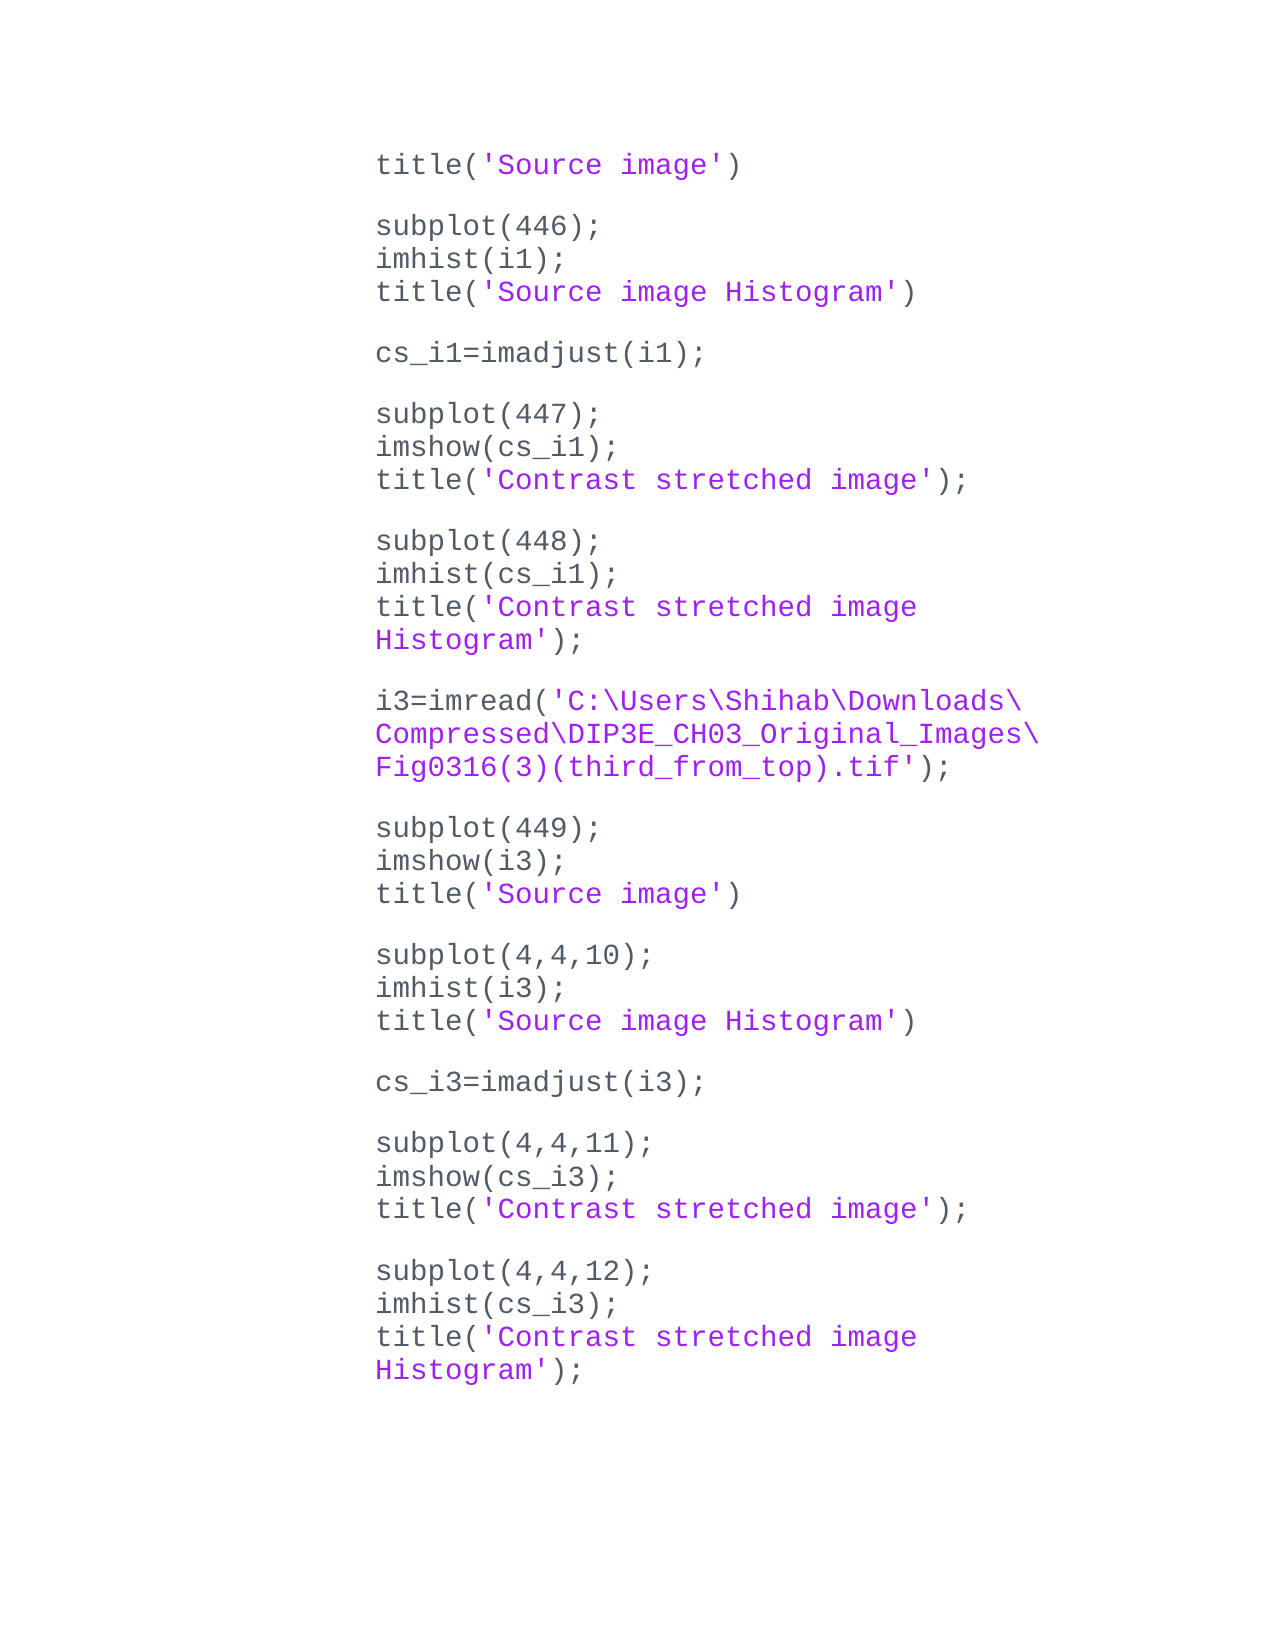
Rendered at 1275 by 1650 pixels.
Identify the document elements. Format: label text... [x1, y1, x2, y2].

text title('Contrast stretched image'); [375, 465, 1134, 498]
text subplot(446); [375, 211, 1134, 244]
text title('Source image') [375, 879, 1134, 912]
text imhist(cs_i1); [375, 559, 1134, 592]
text title('Contrast stretched image Histogram'); [375, 1322, 1134, 1388]
text imshow(i3); [375, 846, 1134, 879]
text imhist(cs_i3); [375, 1289, 1134, 1322]
text subplot(4,4,10); [375, 941, 1134, 973]
text cs_i3=imadjust(i3); [375, 1068, 1134, 1101]
text subplot(447); [375, 399, 1134, 432]
text title('Source image Histogram') [375, 1007, 1134, 1039]
text imshow(cs_i1); [375, 432, 1134, 465]
text subplot(4,4,12); [375, 1256, 1134, 1289]
text i3=imread('C:\Users\Shihab\Downloads\Compressed\DIP3E_CH03_Original_Images\Fig0316(3)(third_from_top).tif'); [375, 686, 1134, 785]
text subplot(449); [375, 813, 1134, 846]
text subplot(4,4,11); [375, 1129, 1134, 1162]
text cs_i1=imadjust(i1); [375, 338, 1134, 371]
text title('Contrast stretched image'); [375, 1195, 1134, 1228]
text subplot(448); [375, 526, 1134, 559]
text title('Source image') [375, 150, 1134, 183]
text title('Contrast stretched image Histogram'); [375, 592, 1134, 658]
text imhist(i3); [375, 973, 1134, 1007]
text imshow(cs_i3); [375, 1162, 1134, 1195]
text title('Source image Histogram') [375, 277, 1134, 310]
text imhist(i1); [375, 244, 1134, 277]
